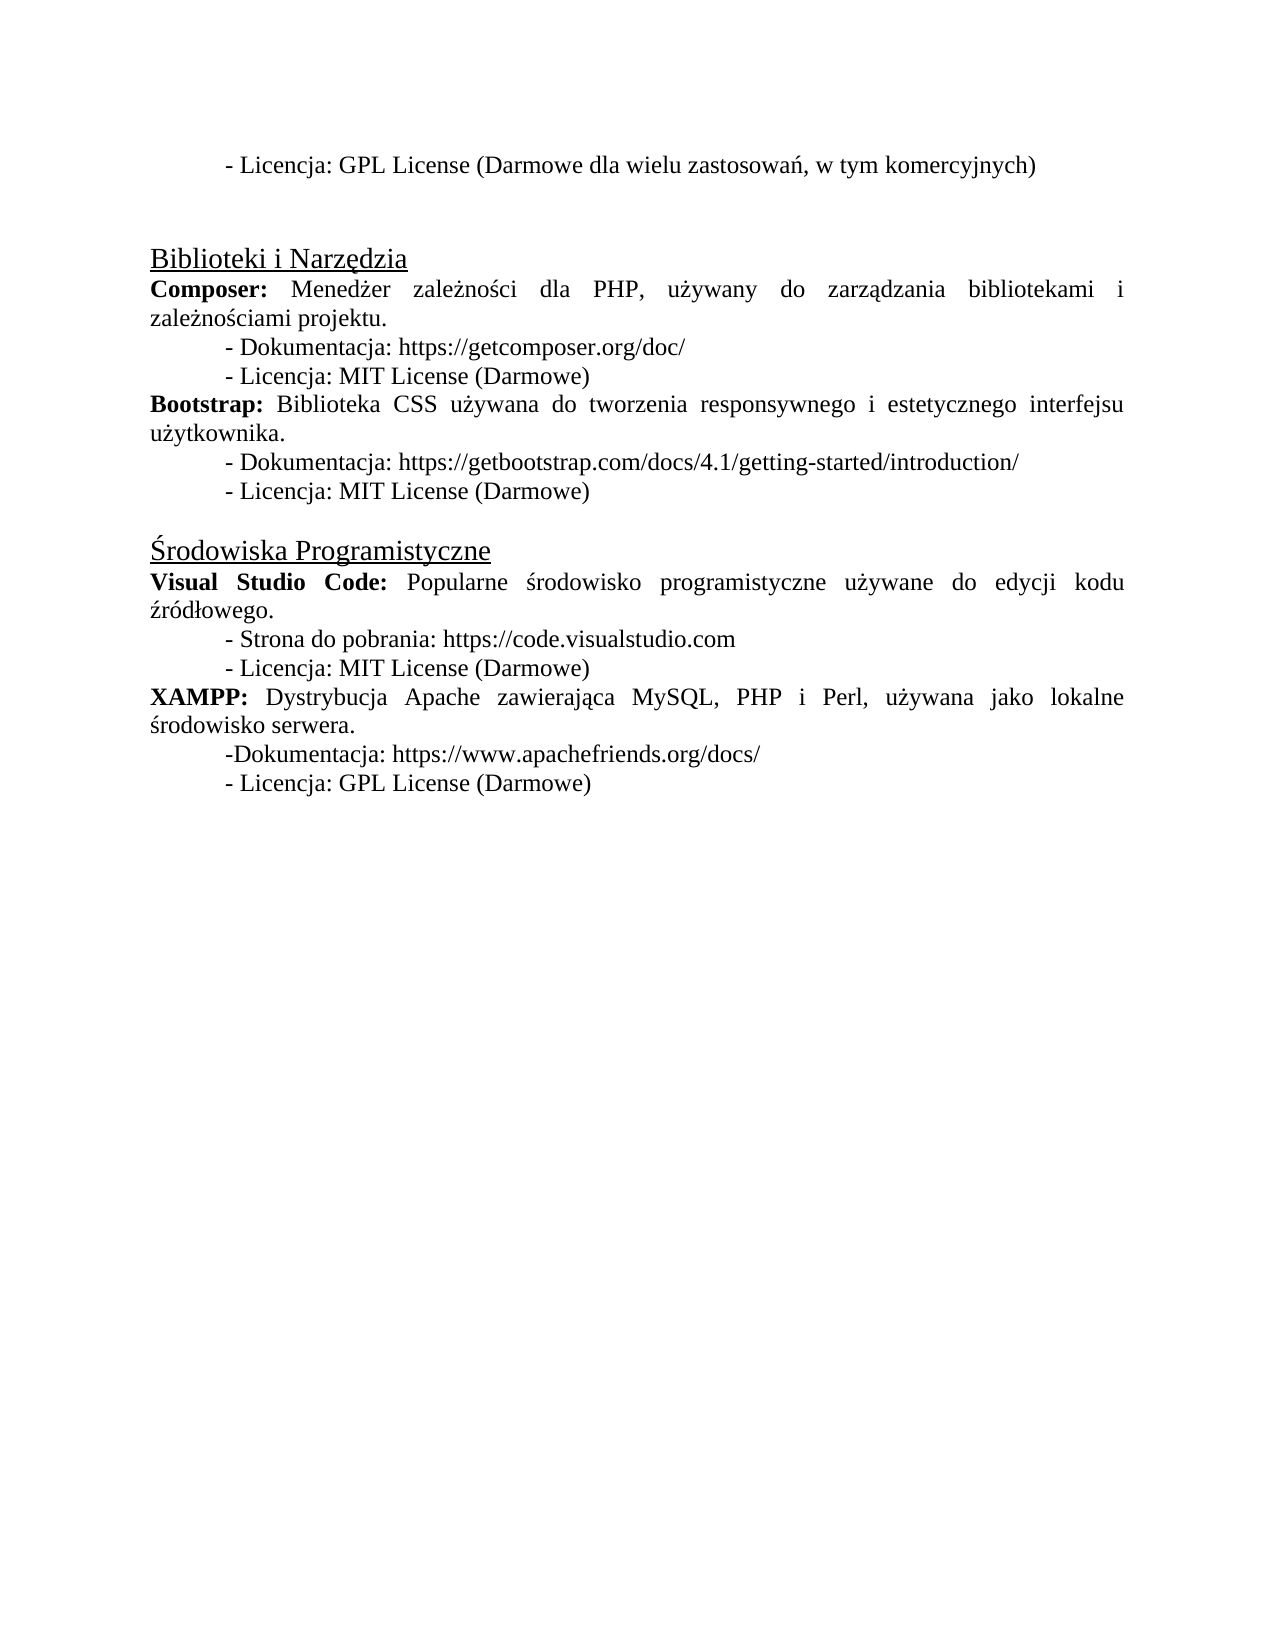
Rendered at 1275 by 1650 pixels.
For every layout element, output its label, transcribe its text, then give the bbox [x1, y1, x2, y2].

text - Licencja: MIT License (Darmowe) [150, 653, 1125, 682]
text - Dokumentacja: https://getbootstrap.com/docs/4.1/getting-started/introduction/ [150, 447, 1125, 476]
text - Licencja: GPL License (Darmowe dla wielu zastosowań, w tym komercyjnych) [150, 150, 1125, 179]
text - Licencja: MIT License (Darmowe) [150, 476, 1125, 504]
text -Dokumentacja: https://www.apachefriends.org/docs/ [150, 739, 1125, 768]
text Biblioteki i Narzędzia [150, 241, 1125, 274]
text Środowiska Programistyczne [150, 533, 1125, 567]
text Composer: Menedżer zależności dla PHP, używany do zarządzania bibliotekami i zależnościami projektu. [150, 274, 1125, 332]
list - Dokumentacja: https://getcomposer.org/doc/ [225, 332, 1125, 361]
text - Licencja: GPL License (Darmowe) [150, 768, 1125, 797]
text Bootstrap: Biblioteka CSS używana do tworzenia responsywnego i estetycznego interfejsu użytkownika. [150, 389, 1125, 447]
text XAMPP: Dystrybucja Apache zawierająca MySQL, PHP i Perl, używana jako lokalne środowisko serwera. [150, 682, 1125, 739]
text Visual Studio Code: Popularne środowisko programistyczne używane do edycji kodu źródłowego. [150, 567, 1125, 624]
text - Licencja: MIT License (Darmowe) [225, 361, 1125, 389]
text - Strona do pobrania: https://code.visualstudio.com [150, 624, 1125, 653]
